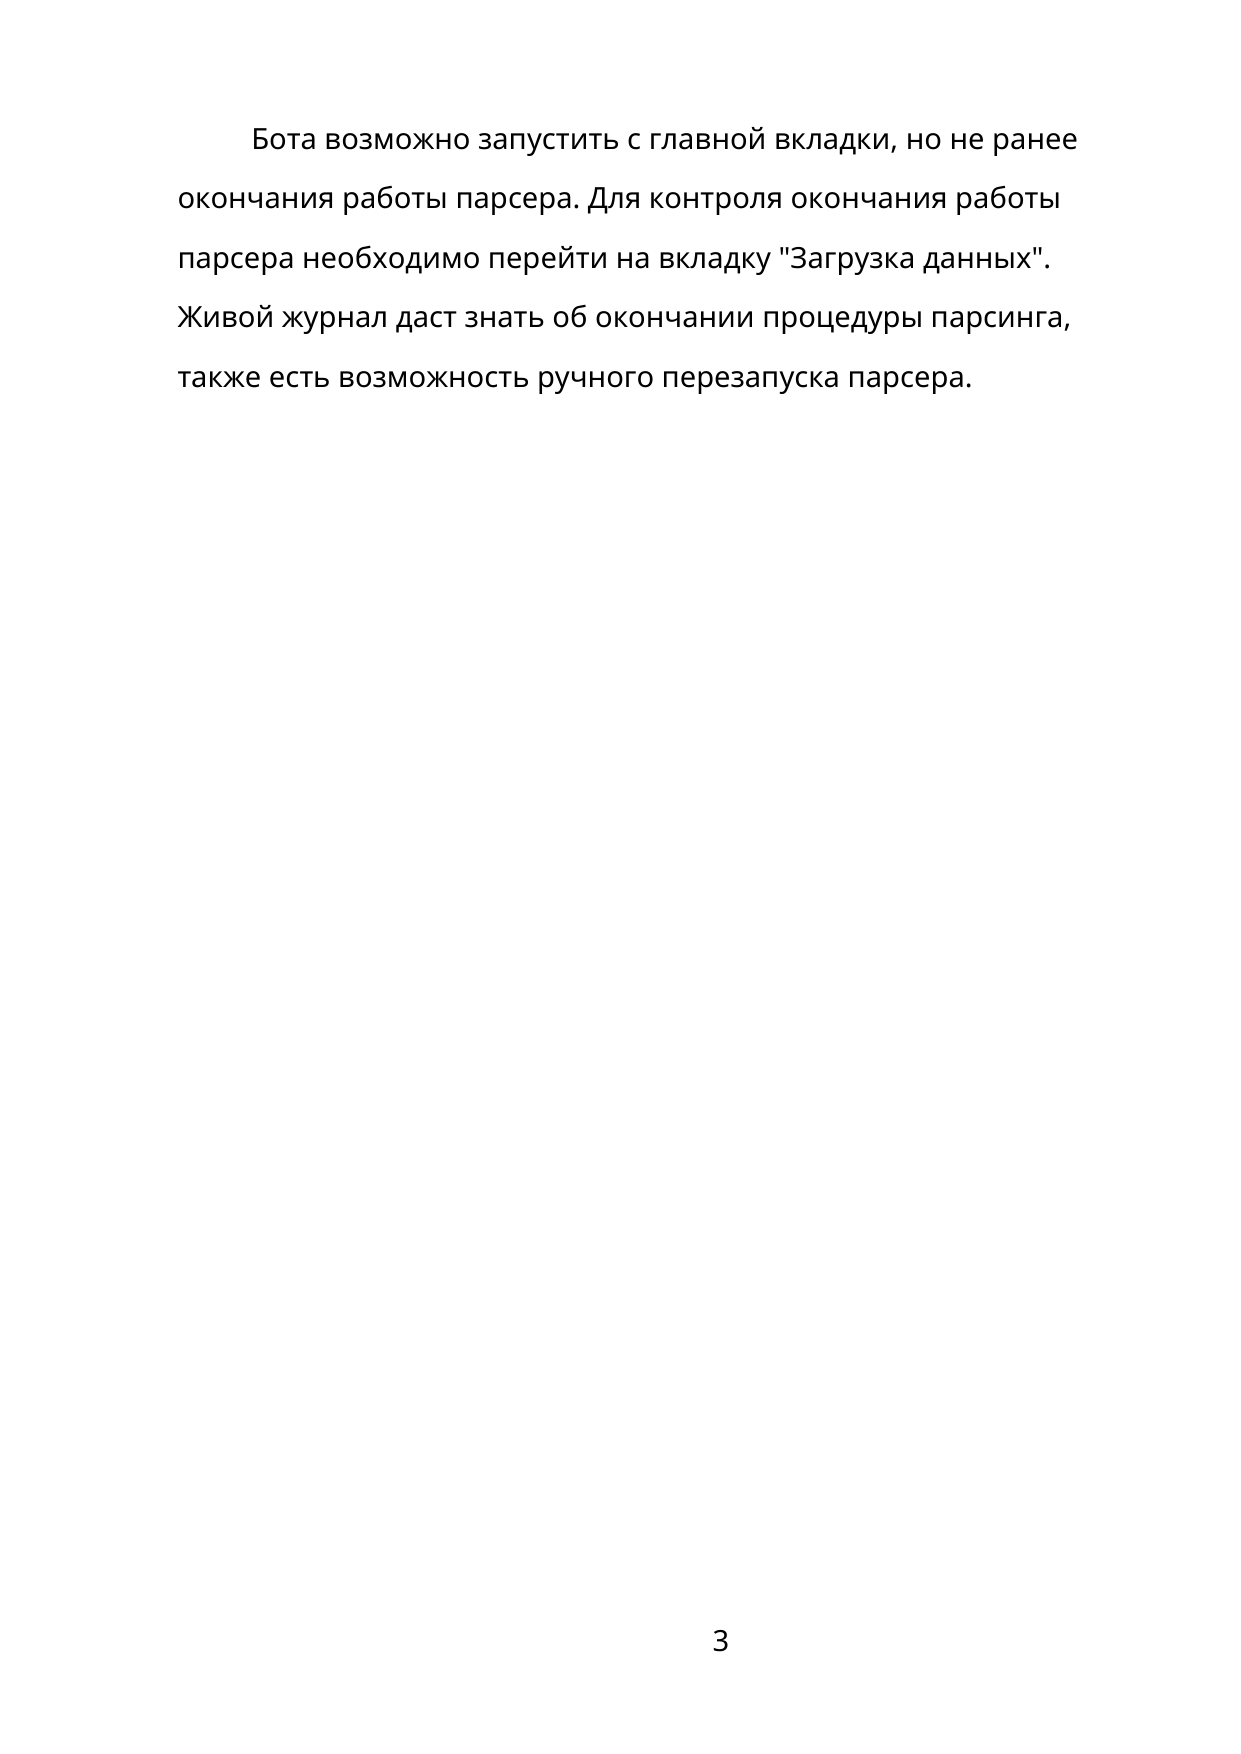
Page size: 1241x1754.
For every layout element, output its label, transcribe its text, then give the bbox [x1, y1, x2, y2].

text Бота возможно запустить с главной вкладки, но не ранее окончания работы парсера. Для контроля окончания работы парсера необходимо перейти на вкладку "Загрузка данных". Живой журнал даст знать об окончании процедуры парсинга, также есть возможность ручного перезапуска парсера. [177, 118, 1152, 396]
